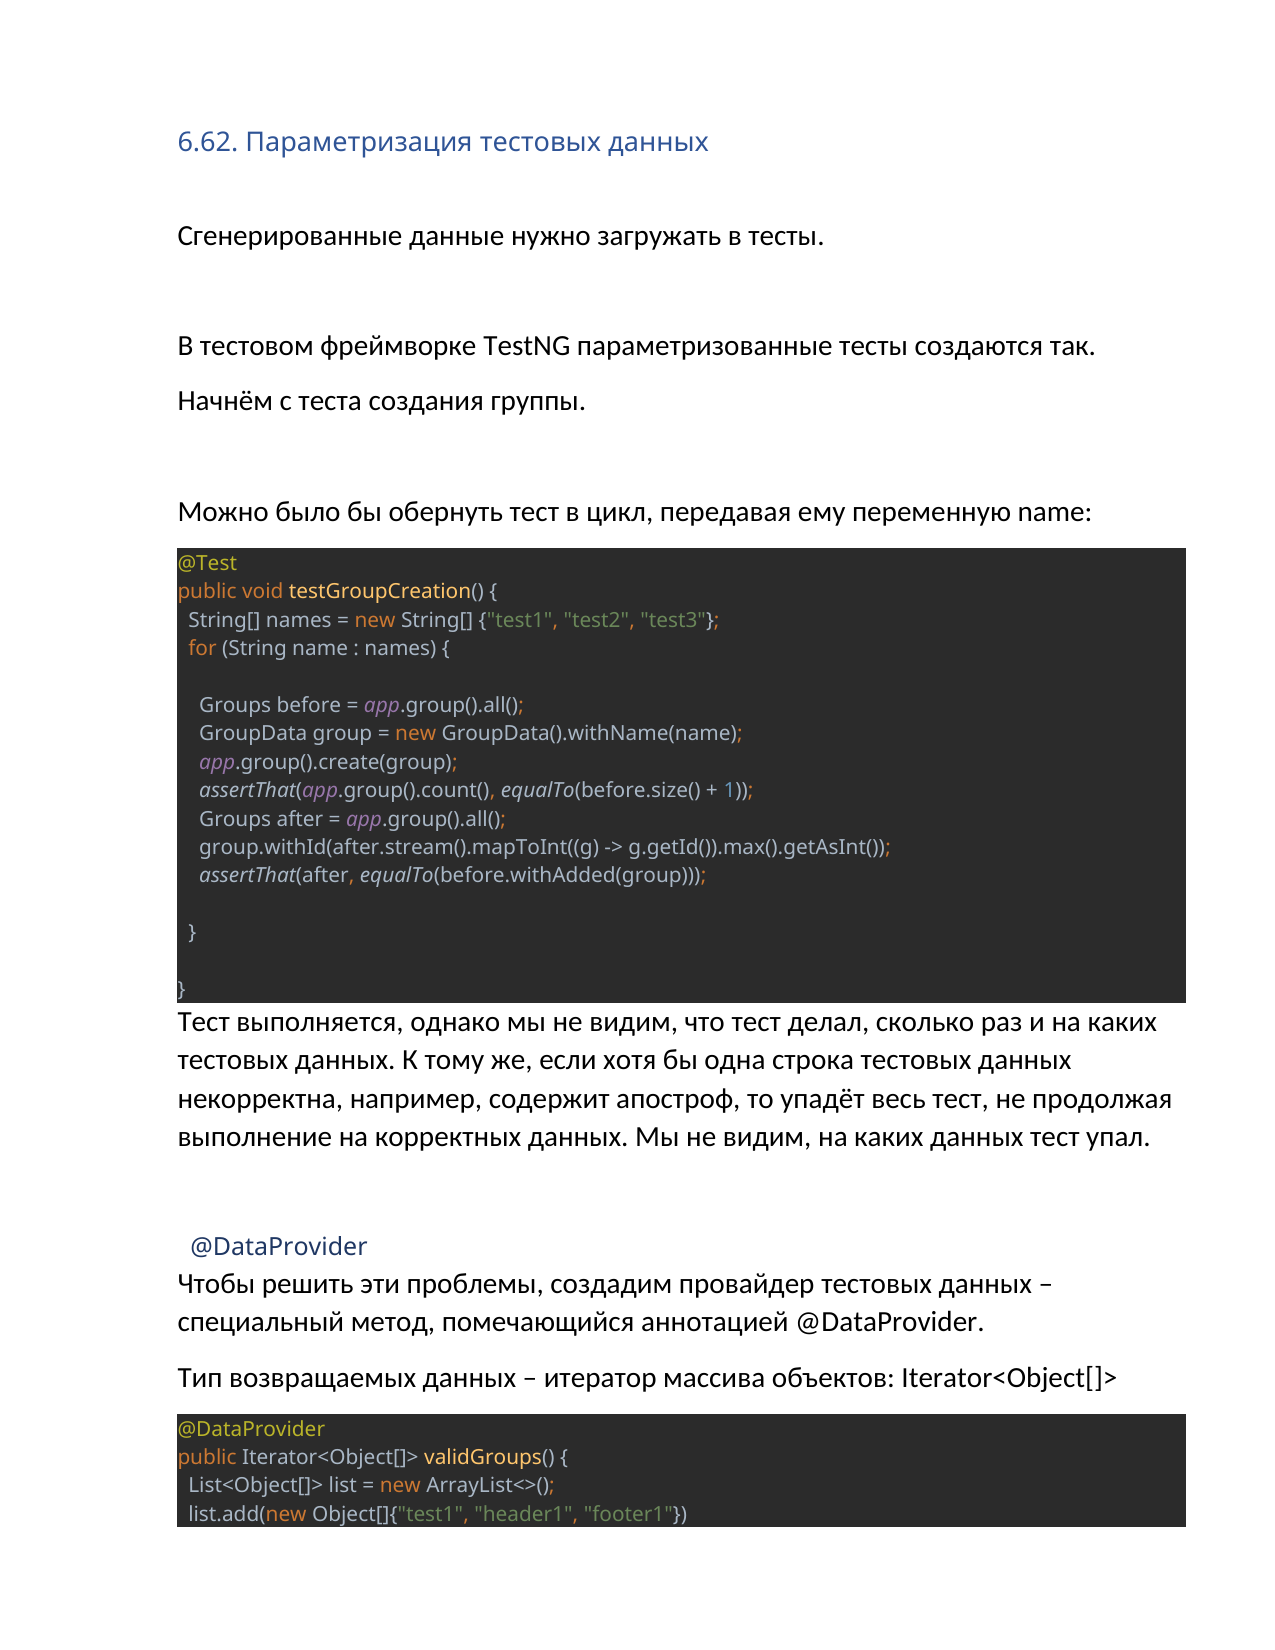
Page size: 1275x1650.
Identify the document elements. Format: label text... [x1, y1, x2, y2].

text Можно было бы обернуть тест в цикл, передавая ему переменную name: [177, 493, 1186, 528]
subtitle 6.62. Параметризация тестовых данных [177, 122, 1186, 159]
text Тест выполняется, однако мы не видим, что тест делал, сколько раз и на каких тестовых данных. К тому же, если хотя бы одна строка тестовых данных некорректна, например, содержит апостроф, то упадёт весь тест, не продолжая выполнение на корректных данных. Мы не видим, на каких данных тест упал. [177, 1003, 1186, 1154]
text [177, 1414, 1186, 1527]
text Начнём с теста создания группы. [177, 382, 1186, 418]
text Тип возвращаемых данных – итератор массива объектов: Iterator<Object[]> [177, 1359, 1186, 1394]
text Чтобы решить эти проблемы, создадим провайдер тестовых данных – специальный метод, помечающийся аннотацией @DataProvider. [177, 1265, 1186, 1339]
text В тестовом фреймворке TestNG параметризованные тесты создаются так. [177, 327, 1186, 363]
subtitle @DataProvider [177, 1228, 1186, 1262]
text @Test public void testGroupCreation() { String[] names = new String[] {"test1", "test2", "test3"}; for (String name : names) { Groups before = app.group().all(); GroupData group = new GroupData().withName(name); app.group().create(group); assertThat(app.group().count(), equalTo(before.size() + 1)); Groups after = app.group().all(); group.withId(after.stream().mapToInt((g) -> g.getId()).max().getAsInt()); assertThat(after, equalTo(before.withAdded(group))); } } [177, 548, 1186, 1003]
text Сгенерированные данные нужно загружать в тесты. [177, 217, 1186, 253]
